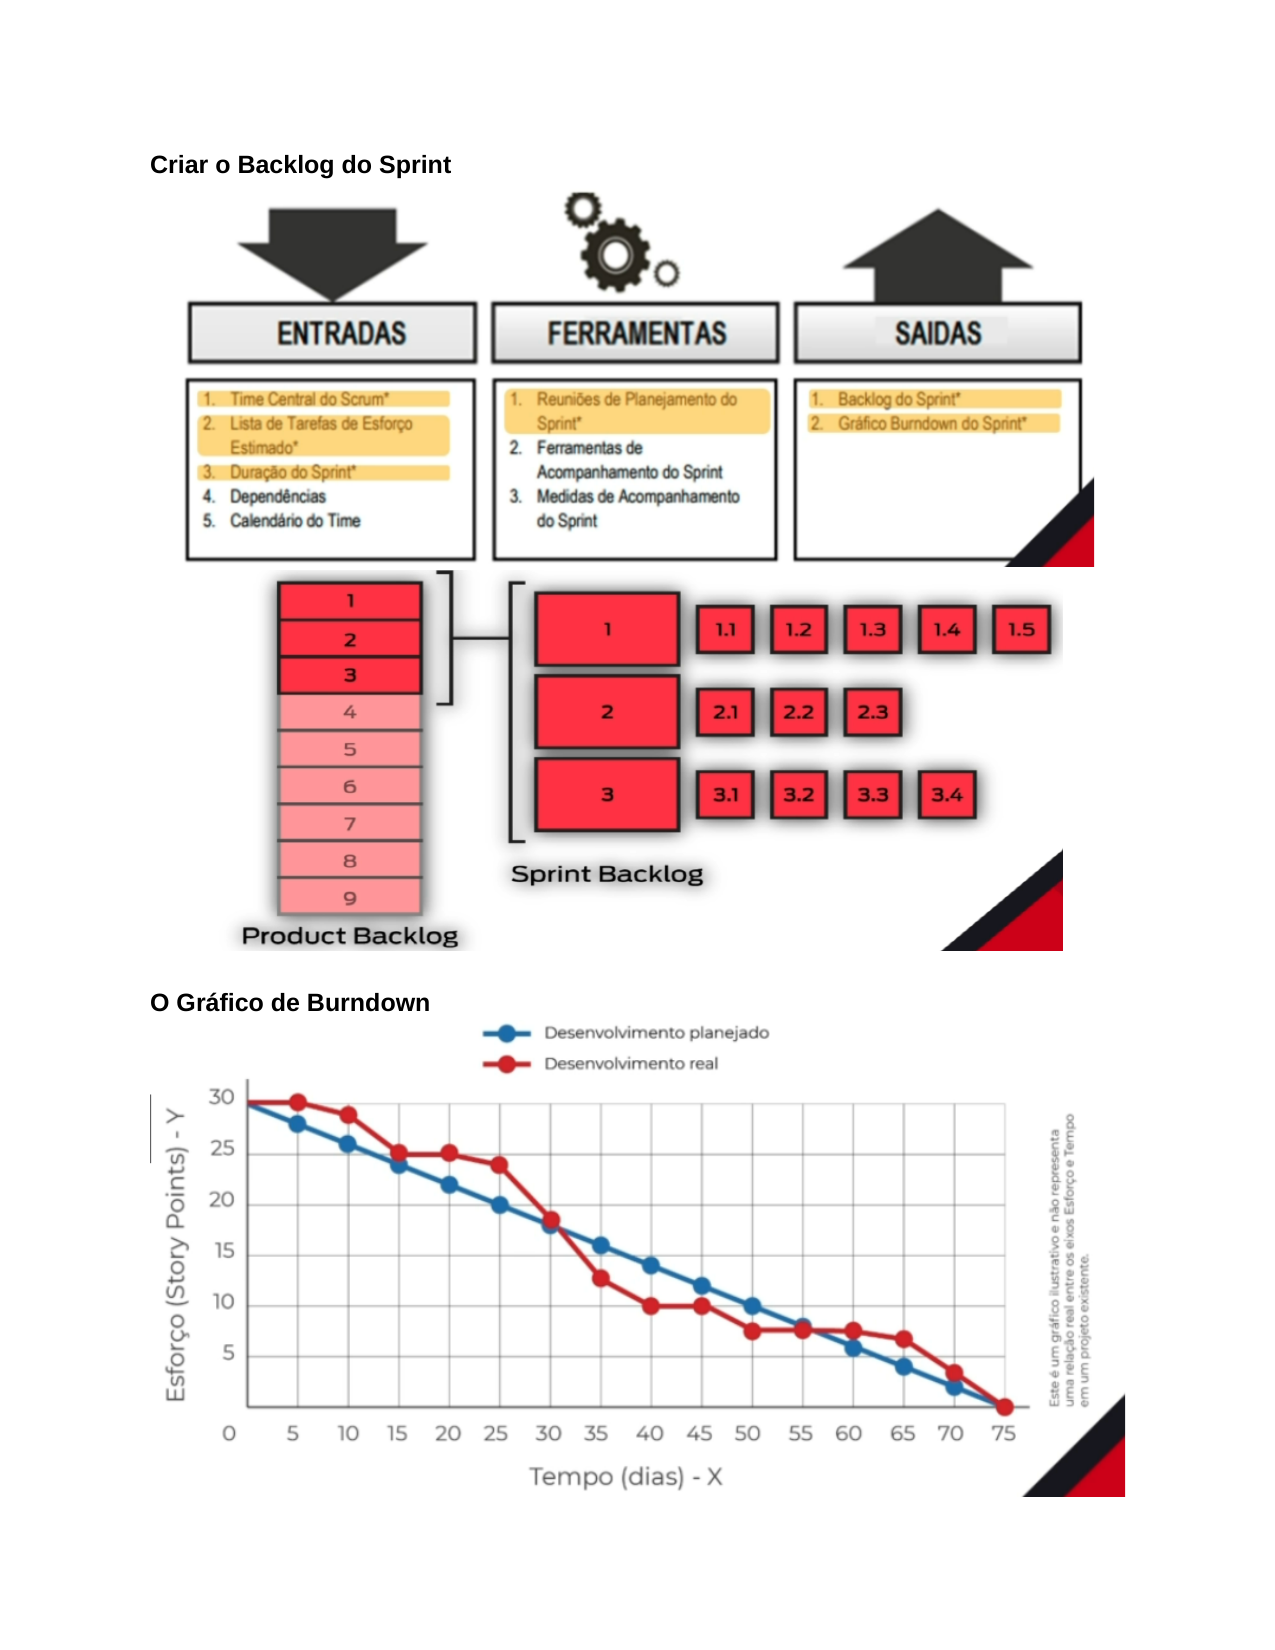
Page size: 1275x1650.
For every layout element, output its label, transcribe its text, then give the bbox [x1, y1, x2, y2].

text O Gráfico de Burndown [150, 988, 1125, 1020]
picture [212, 570, 1063, 951]
picture [180, 183, 1095, 567]
text Criar o Backlog do Sprint [150, 150, 1125, 179]
picture [150, 1020, 1125, 1497]
